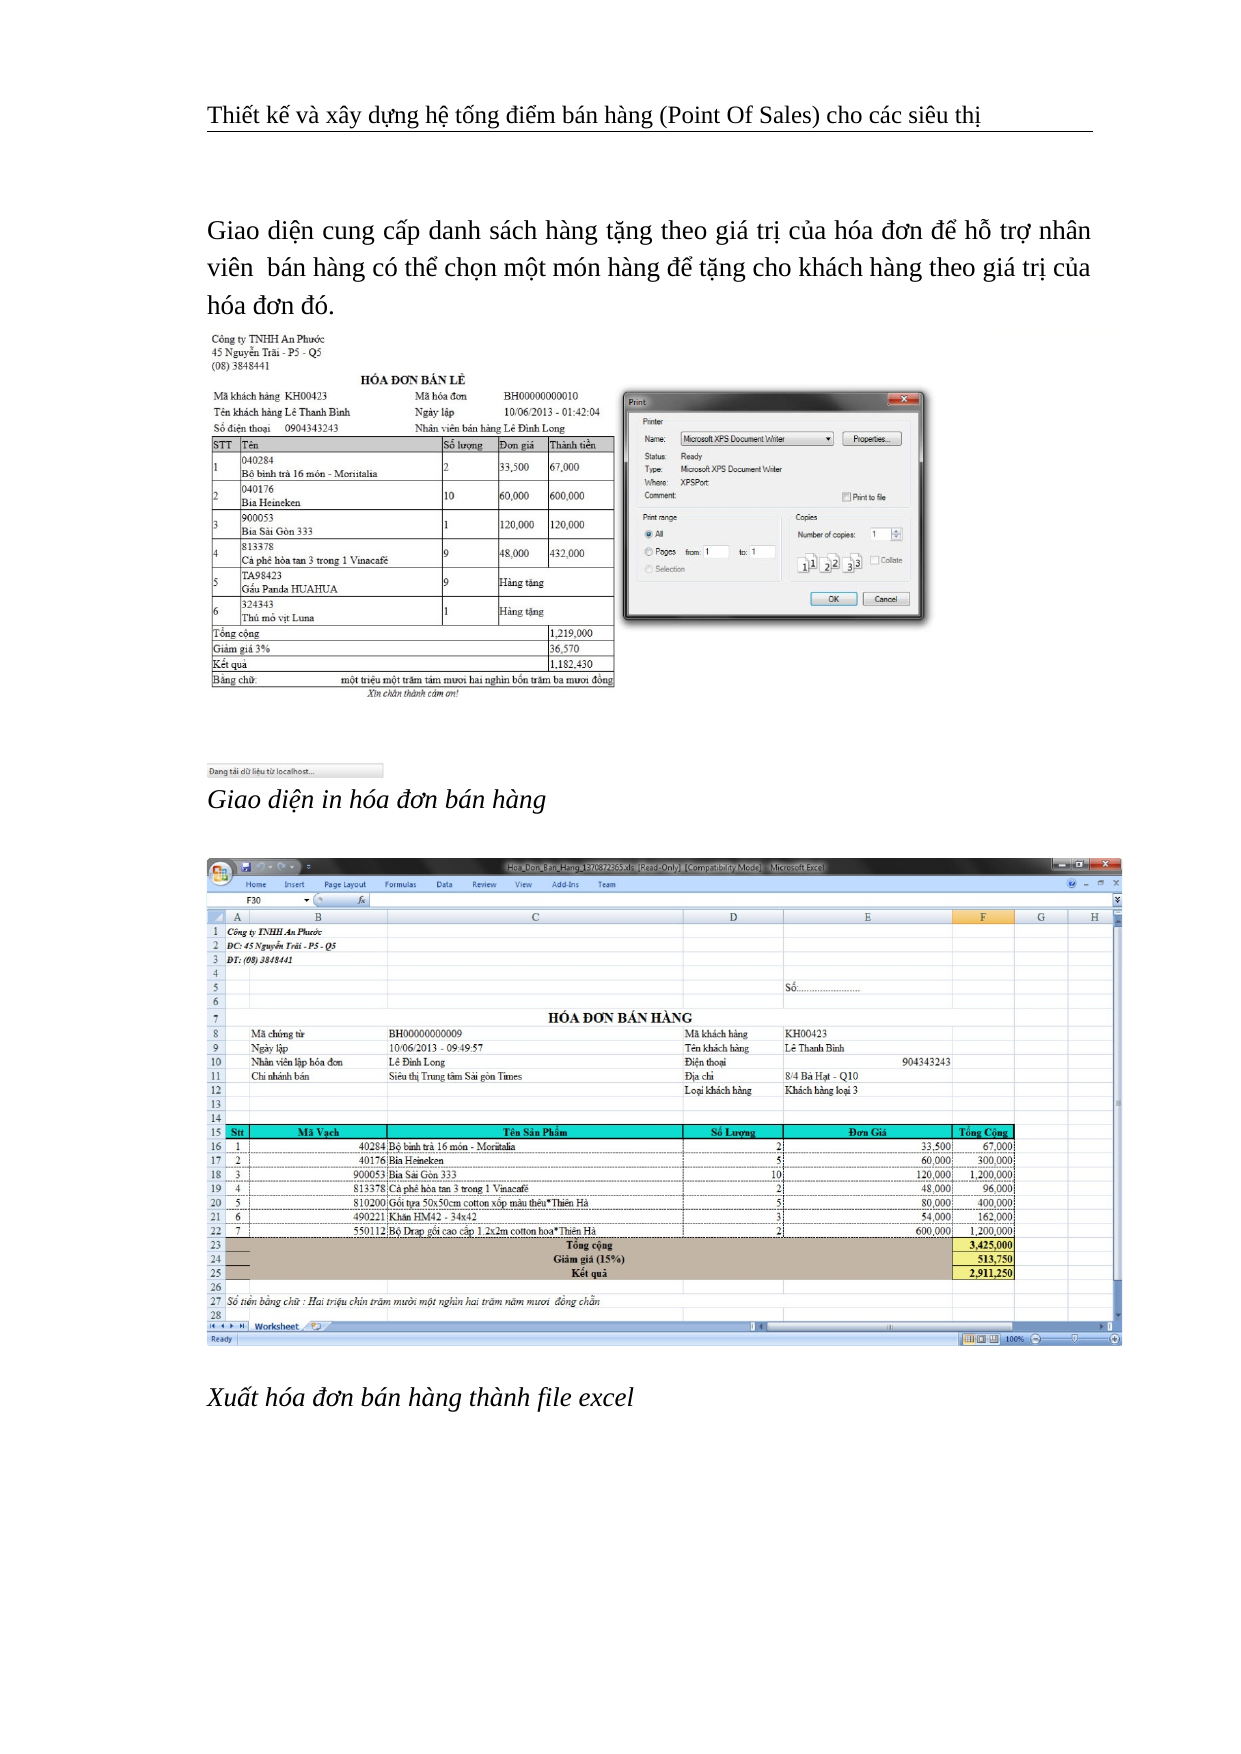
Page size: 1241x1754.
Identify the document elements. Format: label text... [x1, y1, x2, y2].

text Xuất hóa đơn bán hàng thành file excel [207, 1381, 1093, 1412]
picture [206, 858, 1123, 1346]
picture [206, 326, 1123, 778]
text Giao diện in hóa đơn bán hàng [207, 783, 1093, 815]
text Giao diện cung cấp danh sách hàng tặng theo giá trị của hóa đơn để hỗ trợ nhân viên bán hàng có thể chọn một món hàng để tặng cho khách hàng theo giá trị của hóa đơn đó. [207, 214, 1093, 320]
